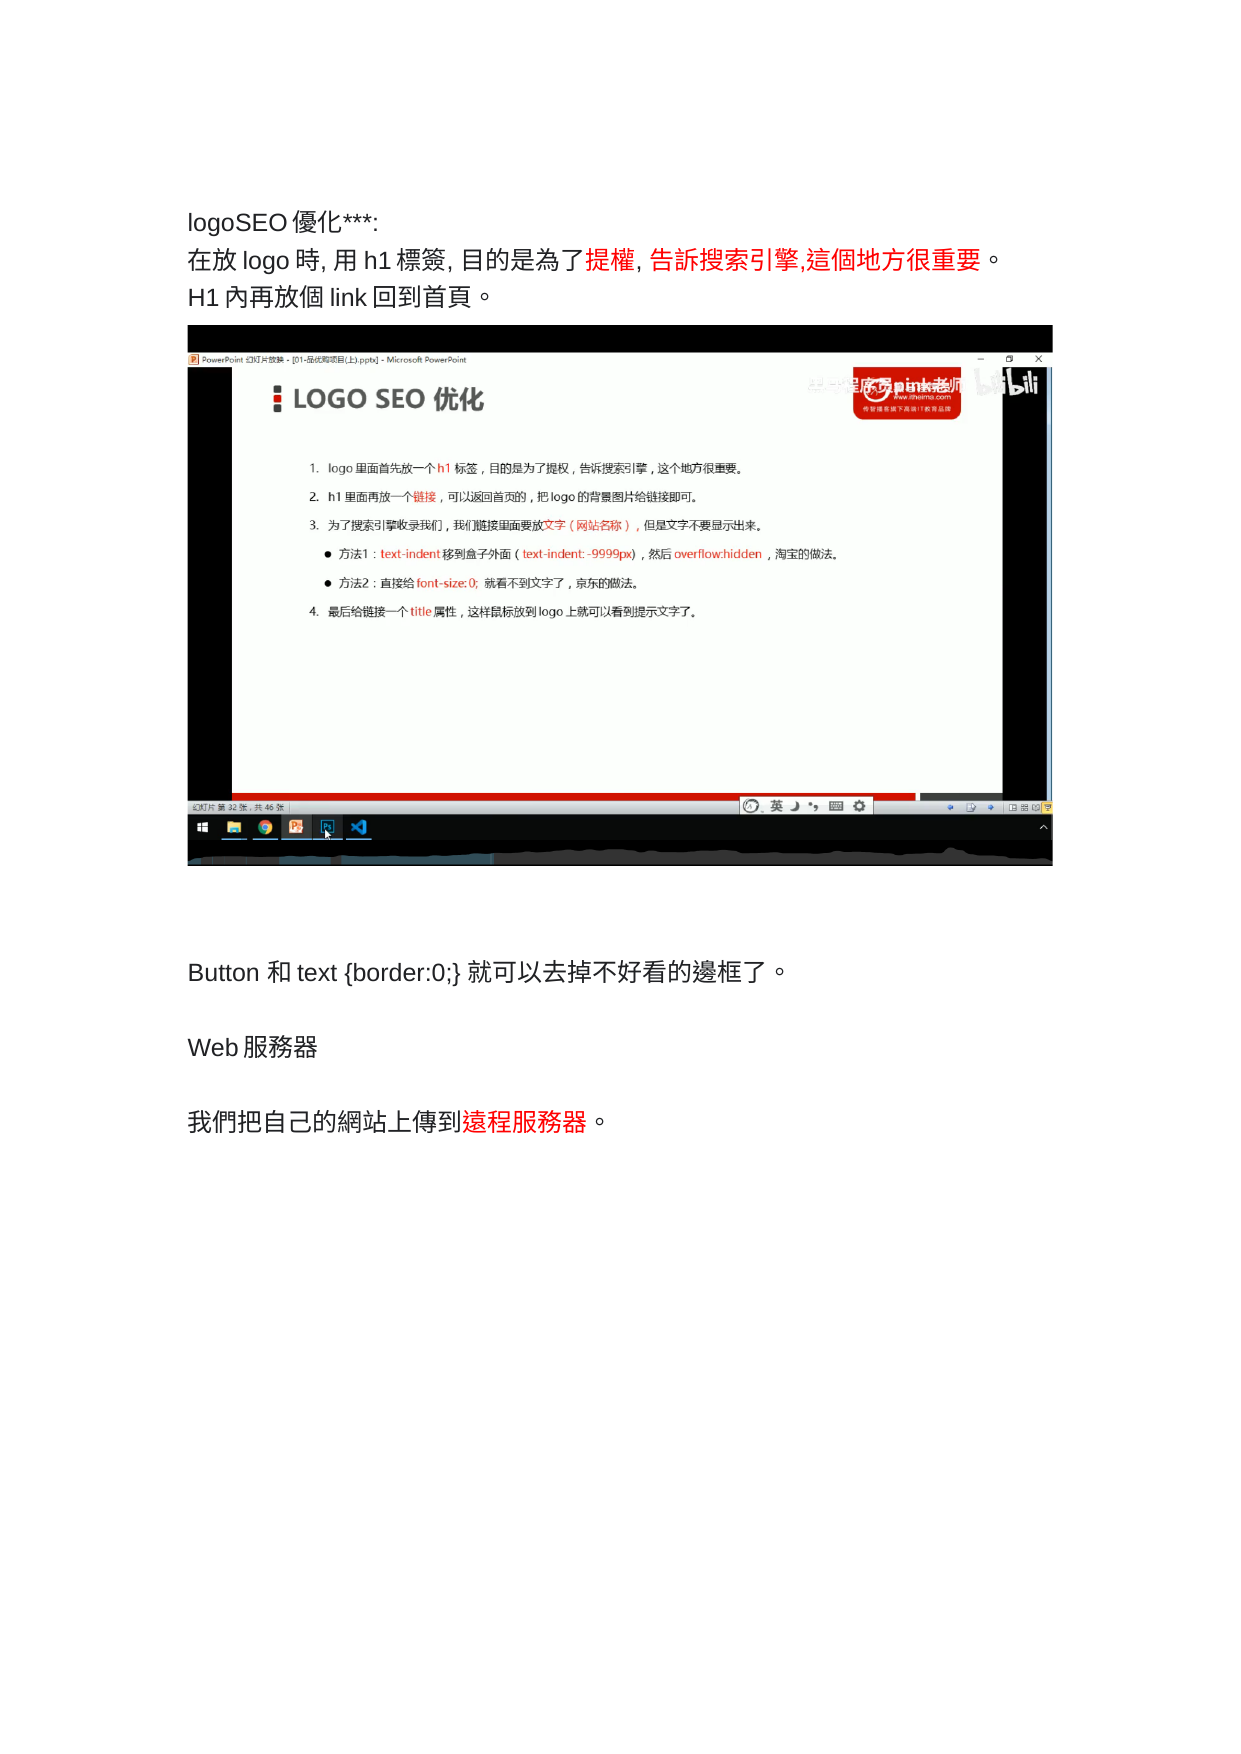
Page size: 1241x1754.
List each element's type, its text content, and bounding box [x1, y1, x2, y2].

text logoSEO優化***: [187, 202, 1053, 239]
text 我們把自己的網站上傳到遠程服務器。 [187, 1102, 1053, 1139]
picture [187, 325, 1053, 866]
text 在放logo時, 用h1標簽, 目的是為了提權, 告訴搜索引擎,這個地方很重要。 [187, 239, 1053, 277]
text Web服務器 [187, 1027, 1053, 1064]
text Button 和text {border:0;} 就可以去掉不好看的邊框了。 [187, 952, 1053, 989]
text H1內再放個link回到首頁。 [187, 277, 1053, 314]
